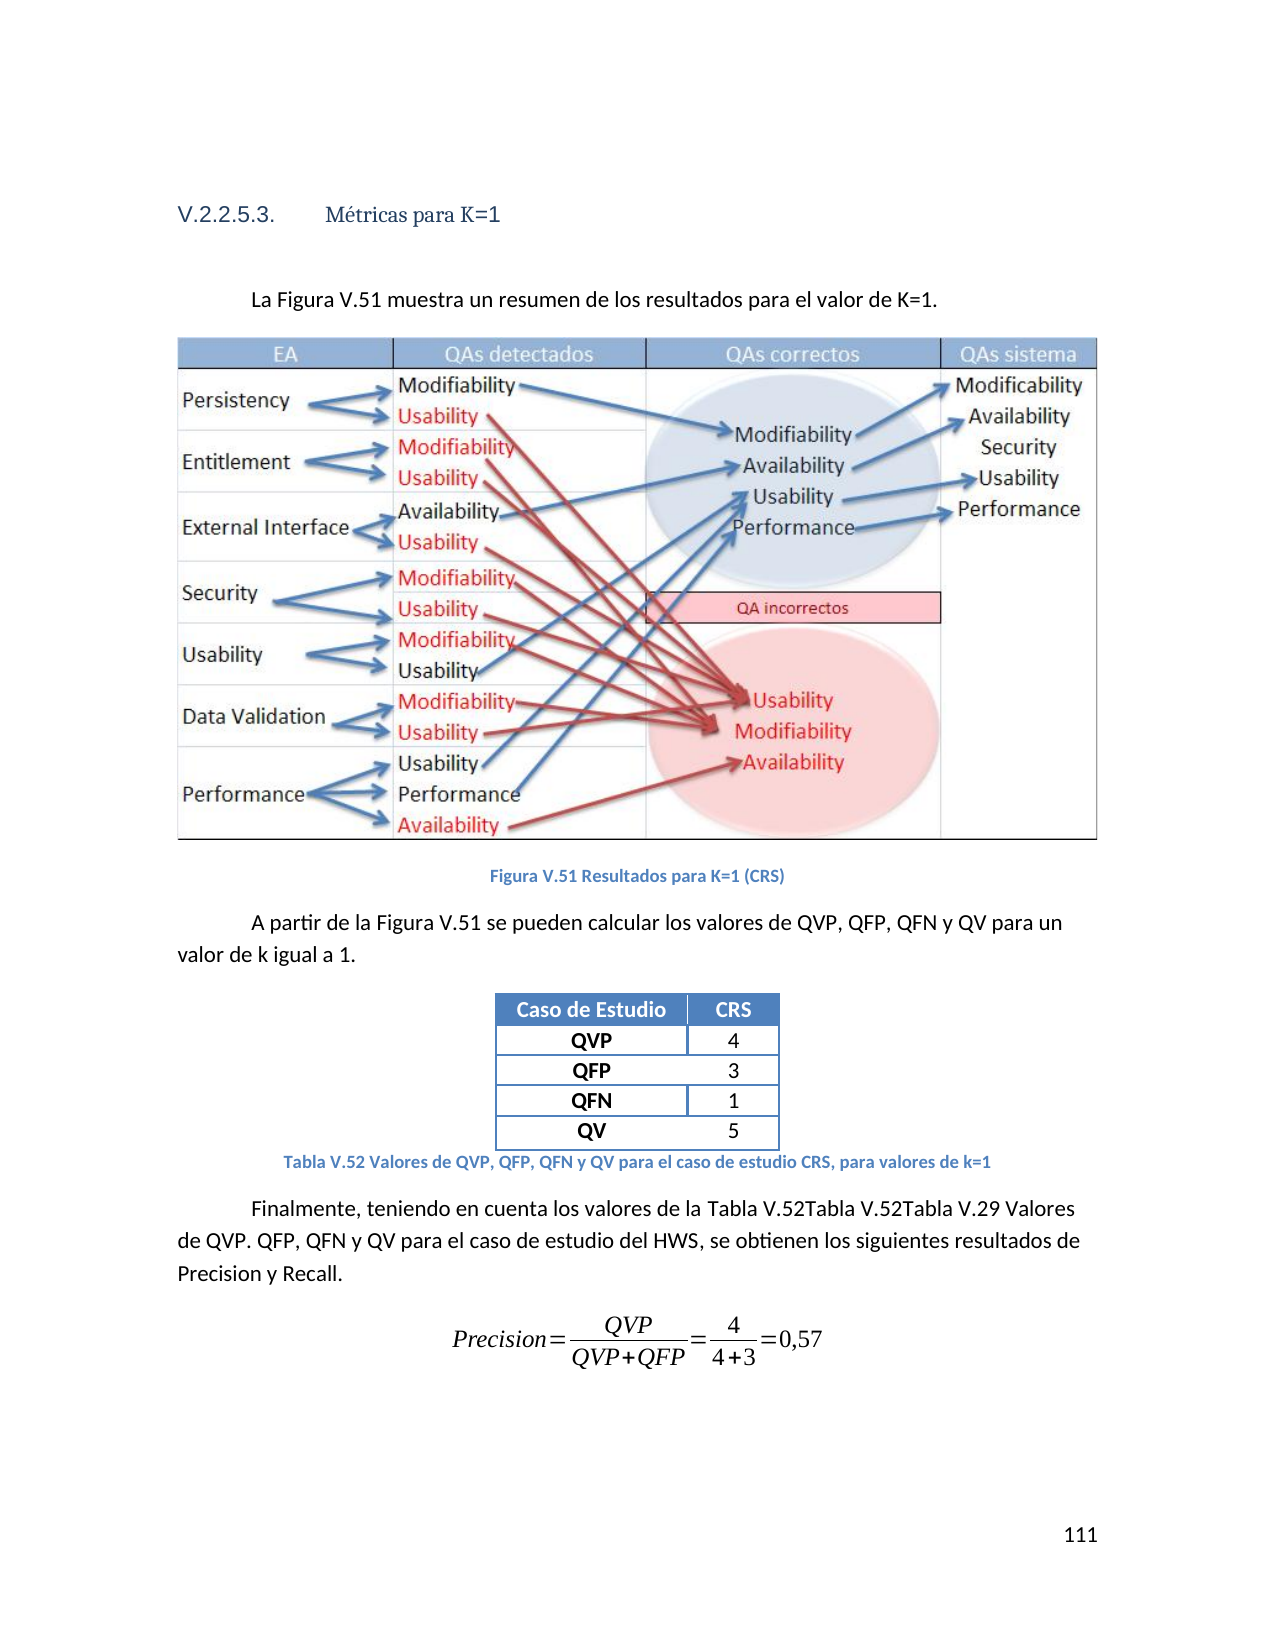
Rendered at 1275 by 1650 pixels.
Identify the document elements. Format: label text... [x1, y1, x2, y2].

table_cell 4 [689, 1026, 778, 1054]
table_cell QFP [497, 1056, 687, 1084]
table_cell QV [497, 1117, 687, 1148]
table_cell QVP [497, 1026, 686, 1054]
table_header CRS [688, 995, 778, 1024]
subtitle Métricas para K=1 [177, 201, 1098, 228]
table_header Caso de Estudio [497, 995, 687, 1024]
table_cell 5 [688, 1117, 778, 1148]
table_cell 1 [689, 1086, 778, 1114]
table_cell 3 [688, 1056, 778, 1084]
table_cell QFN [497, 1086, 686, 1114]
picture [177, 337, 1098, 840]
